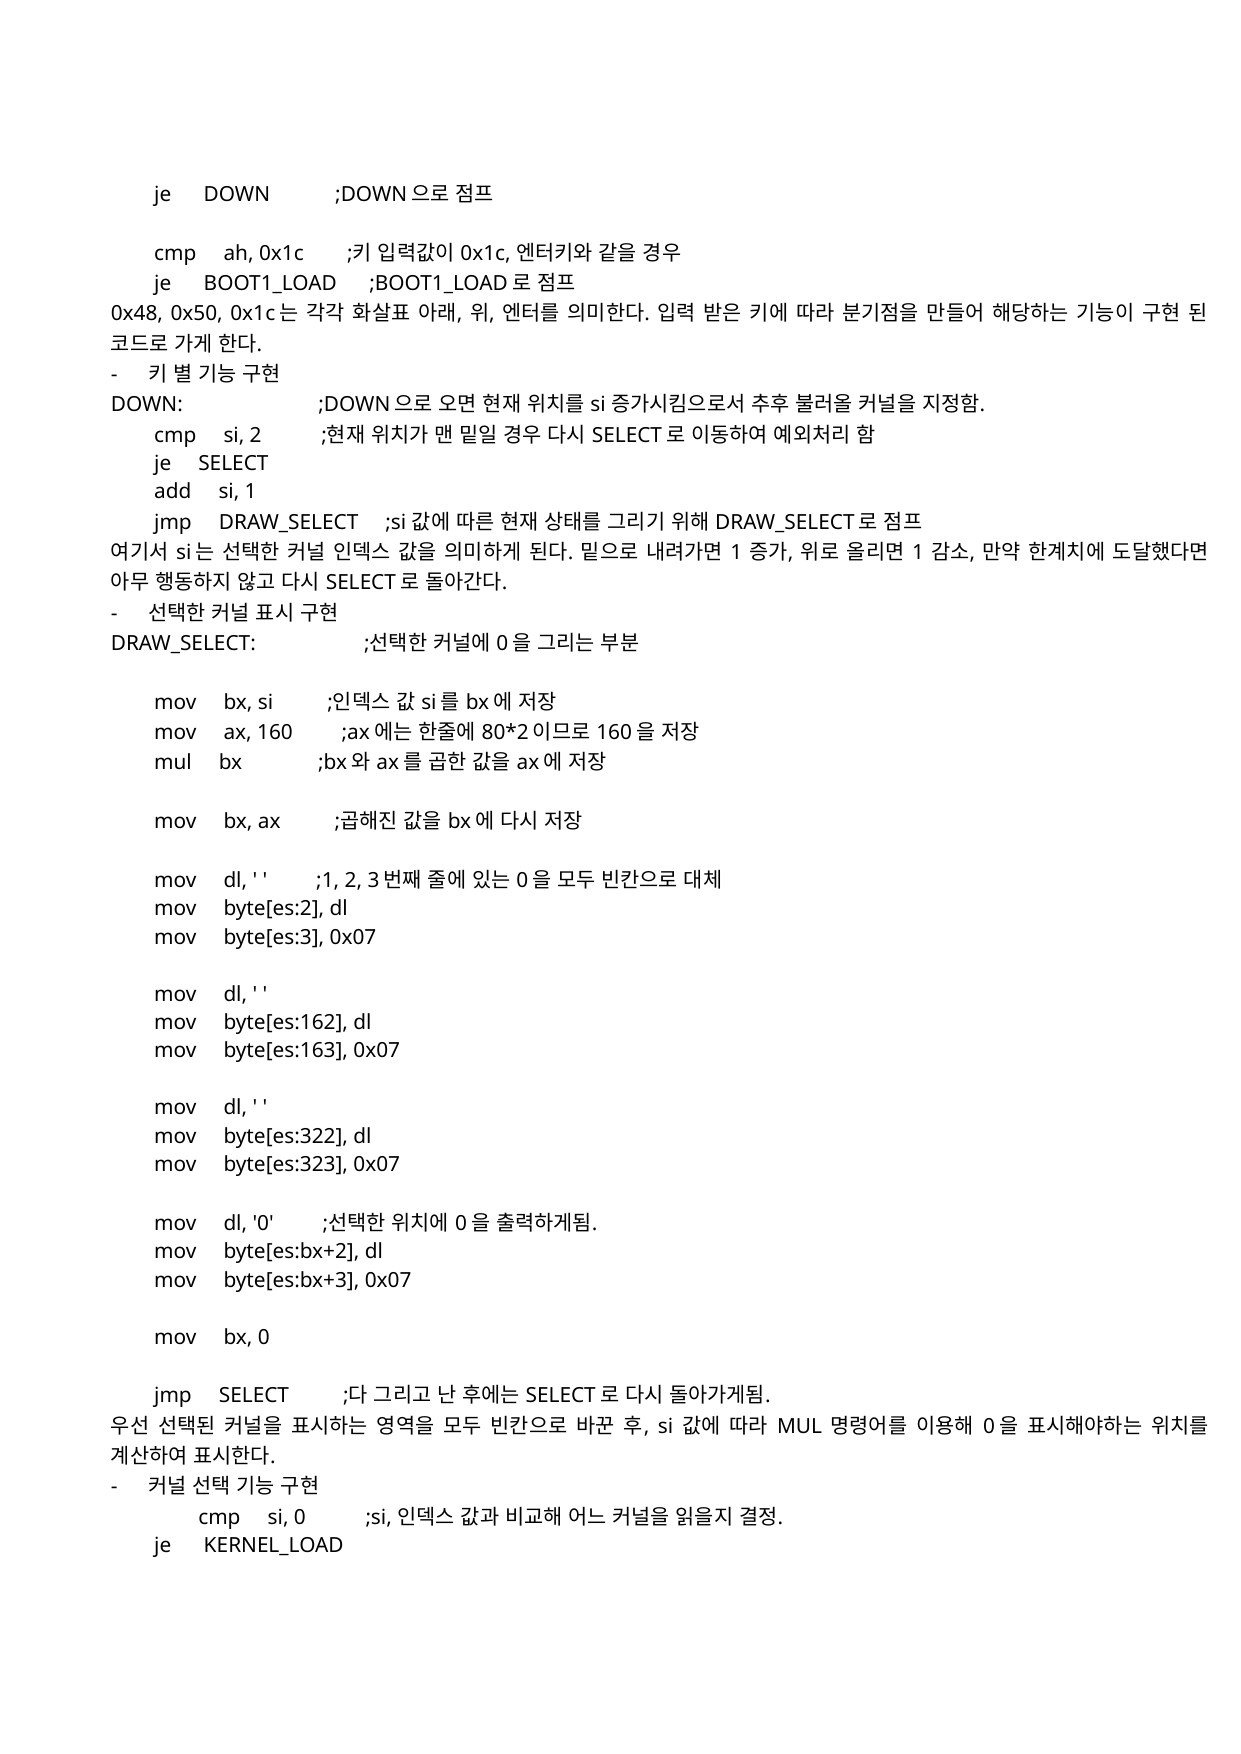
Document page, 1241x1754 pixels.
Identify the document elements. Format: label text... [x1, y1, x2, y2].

text mov bx, si ;인덱스 값 si를 bx에 저장 [111, 685, 1209, 715]
text mov dl, ' ' ;1, 2, 3번째 줄에 있는 0을 모두 빈칸으로 대체 [111, 863, 1209, 893]
text cmp si, 2 ;현재 위치가 맨 밑일 경우 다시 SELECT로 이동하여 예외처리 함 [111, 418, 1209, 448]
text 0x48, 0x50, 0x1c는 각각 화살표 아래, 위, 엔터를 의미한다. 입력 받은 키에 따라 분기점을 만들어 해당하는 기능이 구현 된 코드로 가게 한다. [111, 297, 1209, 357]
text 여기서 si는 선택한 커널 인덱스 값을 의미하게 된다. 밑으로 내려가면 1 증가, 위로 올리면 1 감소, 만약 한계치에 도달했다면 아무 행동하지 않고 다시 SELECT로 돌아간다. [111, 535, 1209, 596]
text je BOOT1_LOAD ;BOOT1_LOAD로 점프 [111, 266, 1209, 297]
text mov byte[es:162], dl [111, 1007, 1209, 1036]
text mov bx, ax ;곱해진 값을 bx에 다시 저장 [111, 804, 1209, 835]
text jmp SELECT ;다 그리고 난 후에는 SELECT로 다시 돌아가게됨. [111, 1379, 1209, 1409]
text mov bx, 0 [111, 1322, 1209, 1350]
text mov byte[es:2], dl [111, 893, 1209, 922]
text mov byte[es:323], 0x07 [111, 1149, 1209, 1178]
text add si, 1 [111, 477, 1209, 505]
text mov byte[es:322], dl [111, 1121, 1209, 1149]
text mov dl, '0' ;선택한 위치에 0을 출력하게됨. [111, 1206, 1209, 1237]
text mov byte[es:163], 0x07 [111, 1036, 1209, 1064]
list 커널 선택 기능 구현 [111, 1470, 1209, 1500]
text jmp DRAW_SELECT ;si 값에 따른 현재 상태를 그리기 위해 DRAW_SELECT로 점프 [111, 505, 1209, 535]
text je KERNEL_LOAD [111, 1530, 1209, 1559]
list 키 별 기능 구현 [111, 357, 1209, 387]
text mov byte[es:bx+2], dl [111, 1237, 1209, 1265]
text mov ax, 160 ;ax에는 한줄에 80*2이므로 160을 저장 [111, 715, 1209, 746]
text 우선 선택된 커널을 표시하는 영역을 모두 빈칸으로 바꾼 후, si 값에 따라 MUL 명령어를 이용해 0을 표시해야하는 위치를 계산하여 표시한다. [111, 1409, 1209, 1470]
text mov byte[es:3], 0x07 [111, 922, 1209, 950]
text je SELECT [111, 448, 1209, 477]
text cmp ah, 0x1c ;키 입력값이 0x1c, 엔터키와 같을 경우 [111, 236, 1209, 266]
text DOWN: ;DOWN으로 오면 현재 위치를 si 증가시킴으로서 추후 불러올 커널을 지정함. [111, 387, 1209, 418]
list 선택한 커널 표시 구현 [111, 596, 1209, 626]
text DRAW_SELECT: ;선택한 커널에 0을 그리는 부분 [111, 626, 1209, 657]
text mul bx ;bx와 ax를 곱한 값을 ax에 저장 [111, 746, 1209, 776]
text cmp si, 0 ;si, 인덱스 값과 비교해 어느 커널을 읽을지 결정. [144, 1500, 1209, 1530]
text mov dl, ' ' [111, 979, 1209, 1007]
text je DOWN ;DOWN으로 점프 [111, 177, 1209, 207]
text mov dl, ' ' [111, 1092, 1209, 1121]
text mov byte[es:bx+3], 0x07 [111, 1265, 1209, 1293]
